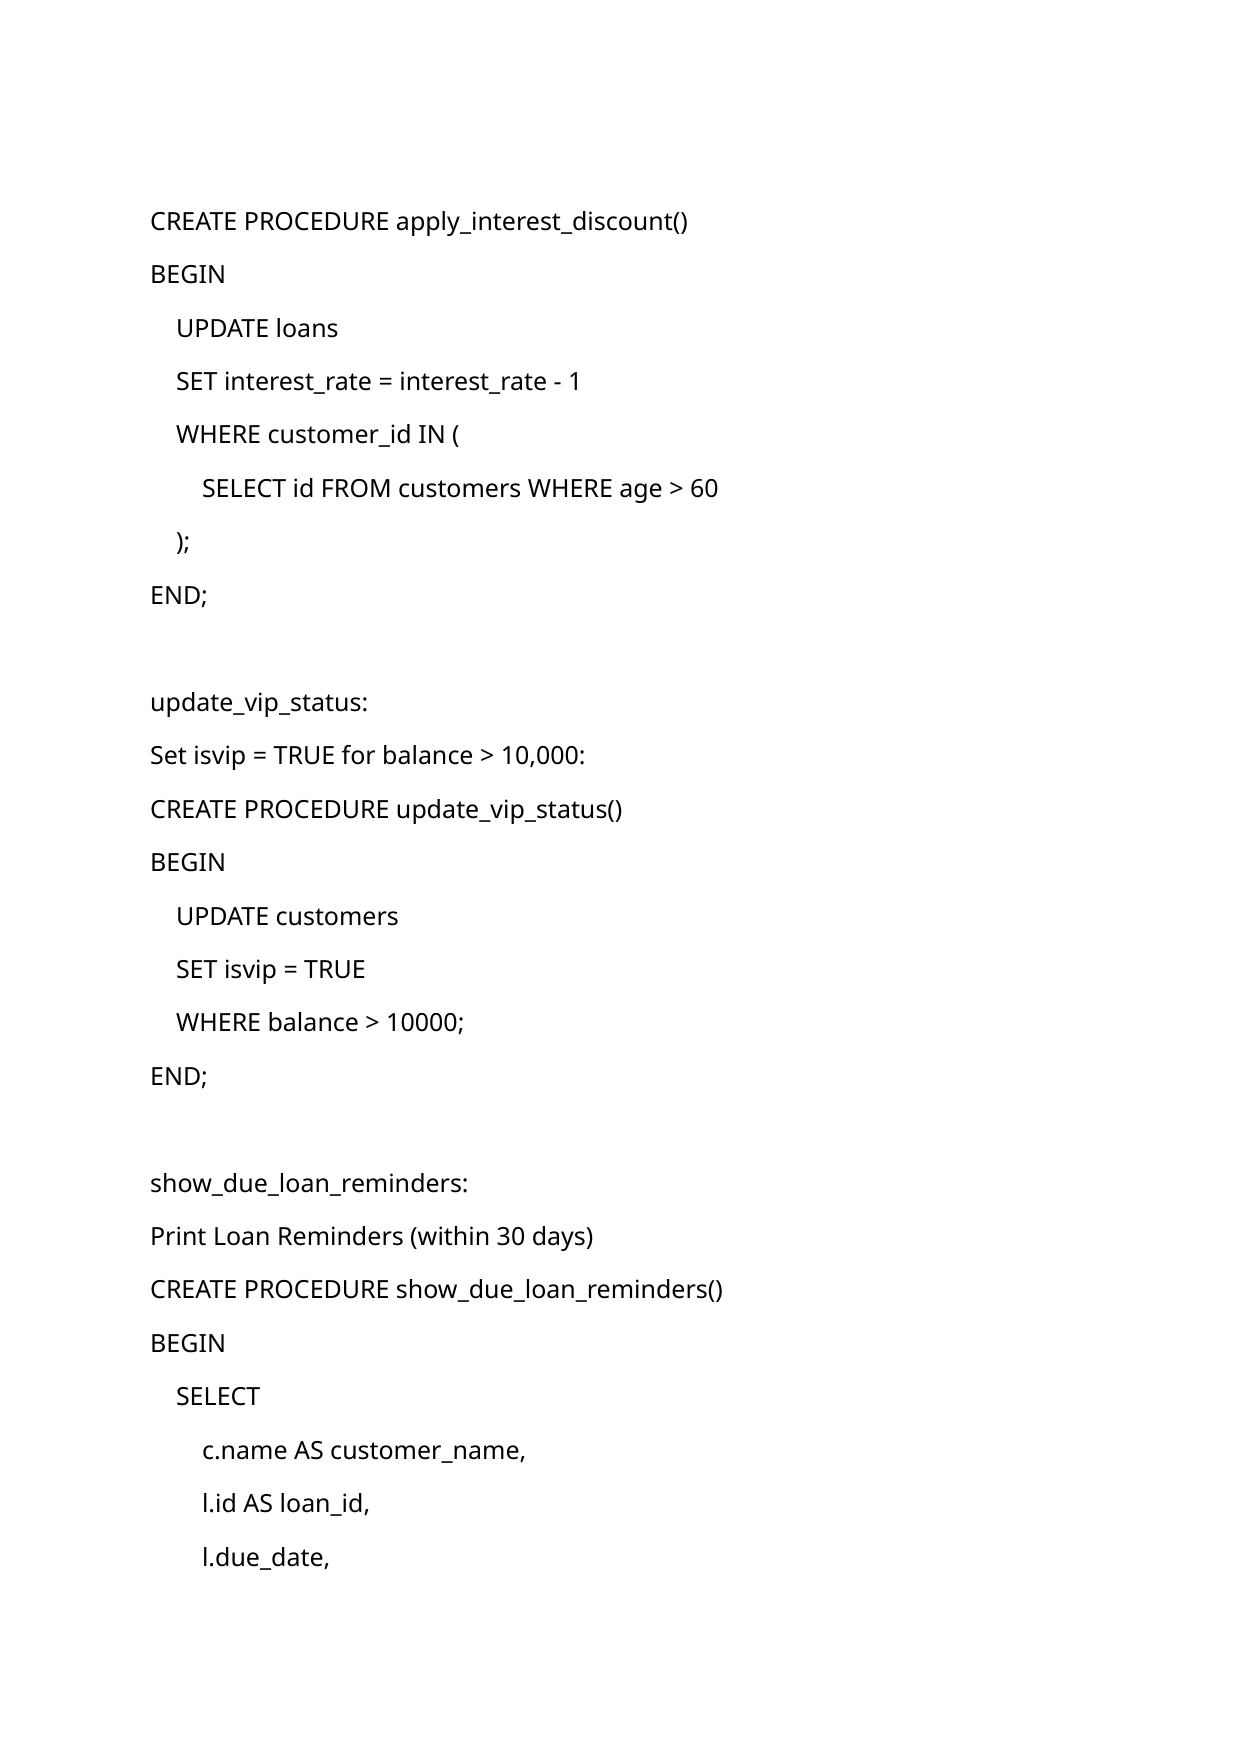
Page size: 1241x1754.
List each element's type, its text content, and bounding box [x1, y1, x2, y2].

text ); [150, 524, 1090, 558]
text Set isvip = TRUE for balance > 10,000: [150, 738, 1090, 772]
text UPDATE customers [150, 898, 1090, 932]
text CREATE PROCEDURE update_vip_status() [150, 791, 1090, 825]
text c.name AS customer_name, [150, 1432, 1090, 1467]
text SELECT [150, 1379, 1090, 1413]
text l.due_date, [150, 1539, 1090, 1573]
text END; [150, 577, 1090, 612]
text show_due_loan_reminders: [150, 1165, 1090, 1199]
text WHERE customer_id IN ( [150, 417, 1090, 451]
text BEGIN [150, 1326, 1090, 1360]
text Print Loan Reminders (within 30 days) [150, 1219, 1090, 1253]
text UPDATE loans [150, 310, 1090, 344]
text CREATE PROCEDURE apply_interest_discount() [150, 203, 1090, 237]
text WHERE balance > 10000; [150, 1005, 1090, 1039]
text BEGIN [150, 845, 1090, 879]
text SET isvip = TRUE [150, 952, 1090, 986]
text SELECT id FROM customers WHERE age > 60 [150, 471, 1090, 505]
text l.id AS loan_id, [150, 1486, 1090, 1520]
text END; [150, 1058, 1090, 1092]
text SET interest_rate = interest_rate - 1 [150, 364, 1090, 398]
text CREATE PROCEDURE show_due_loan_reminders() [150, 1272, 1090, 1306]
text BEGIN [150, 257, 1090, 291]
text update_vip_status: [150, 684, 1090, 718]
